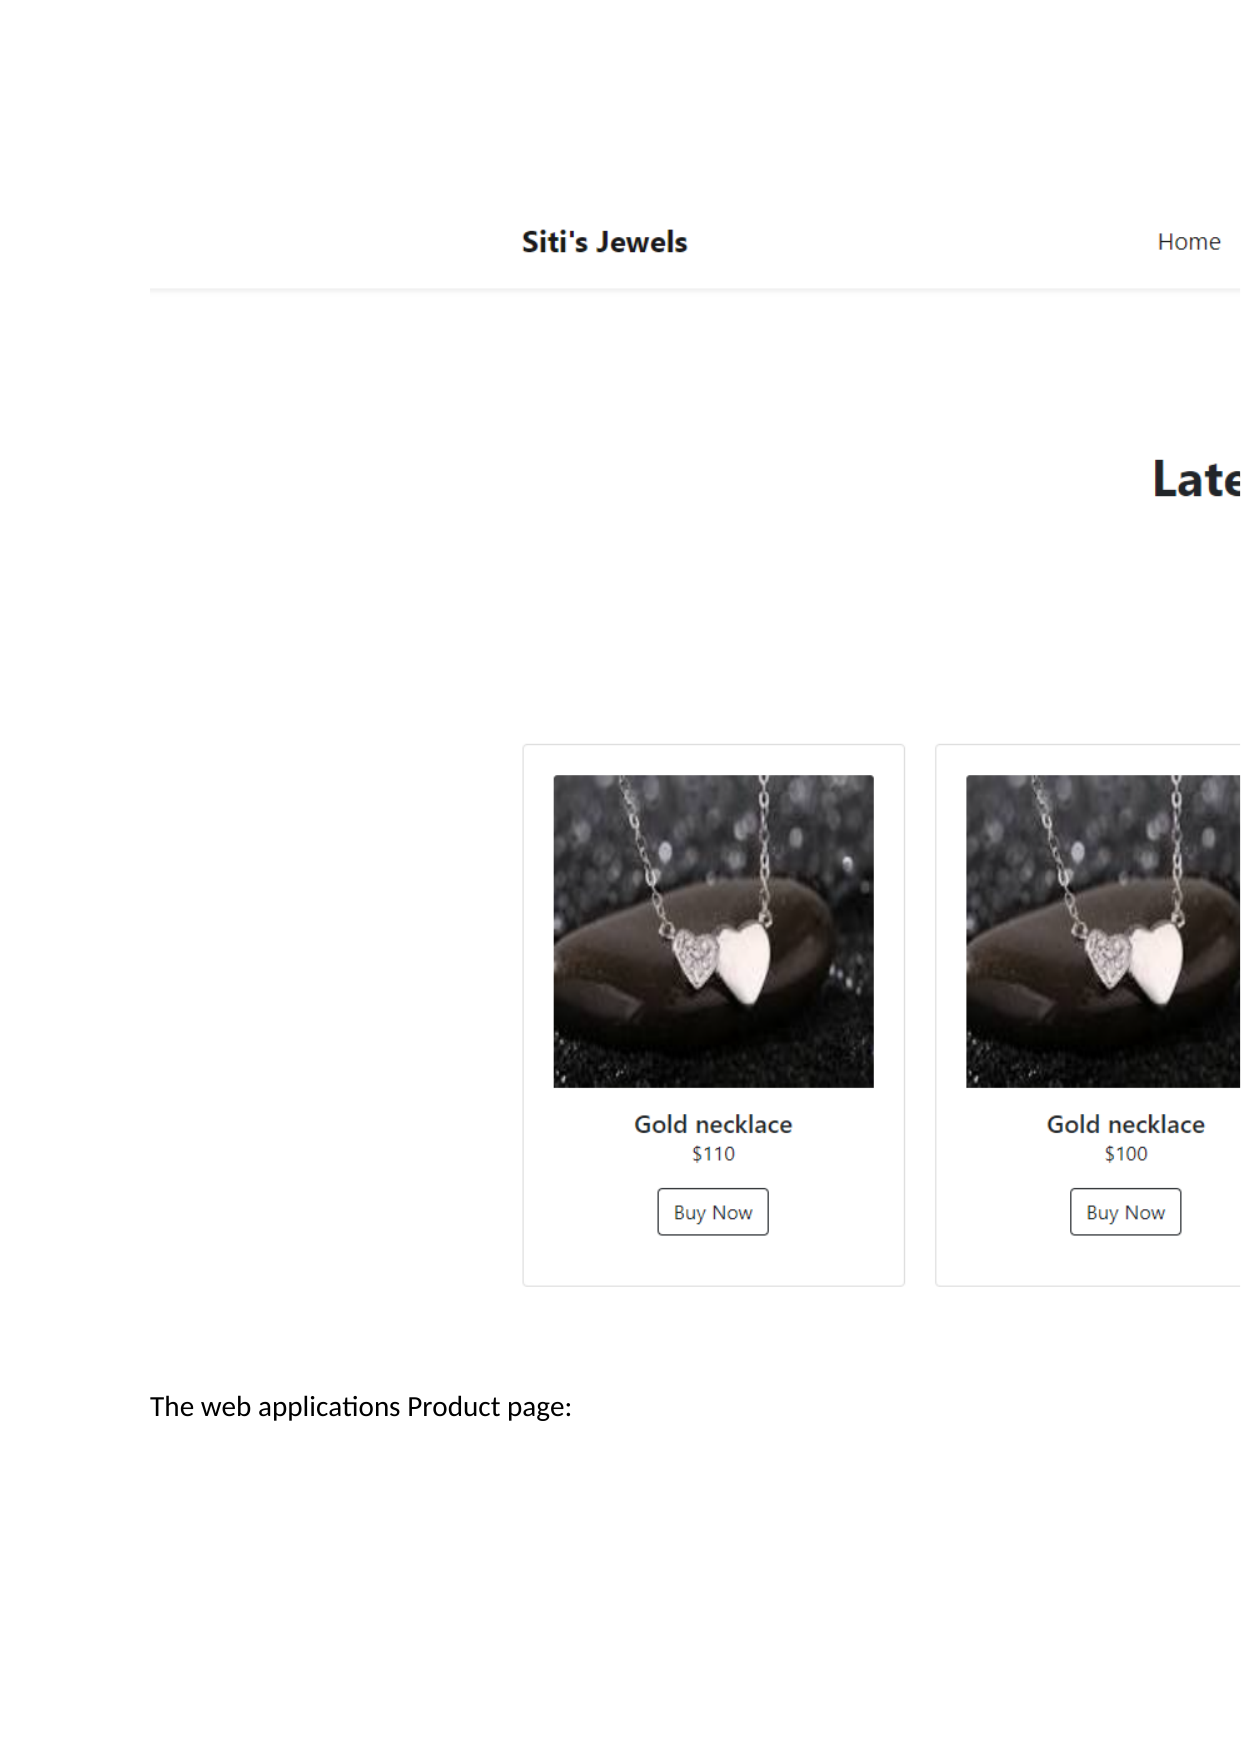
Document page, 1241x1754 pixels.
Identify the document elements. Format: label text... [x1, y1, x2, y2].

text The web applications Product page: [150, 1388, 1090, 1423]
picture [150, 196, 1241, 1322]
